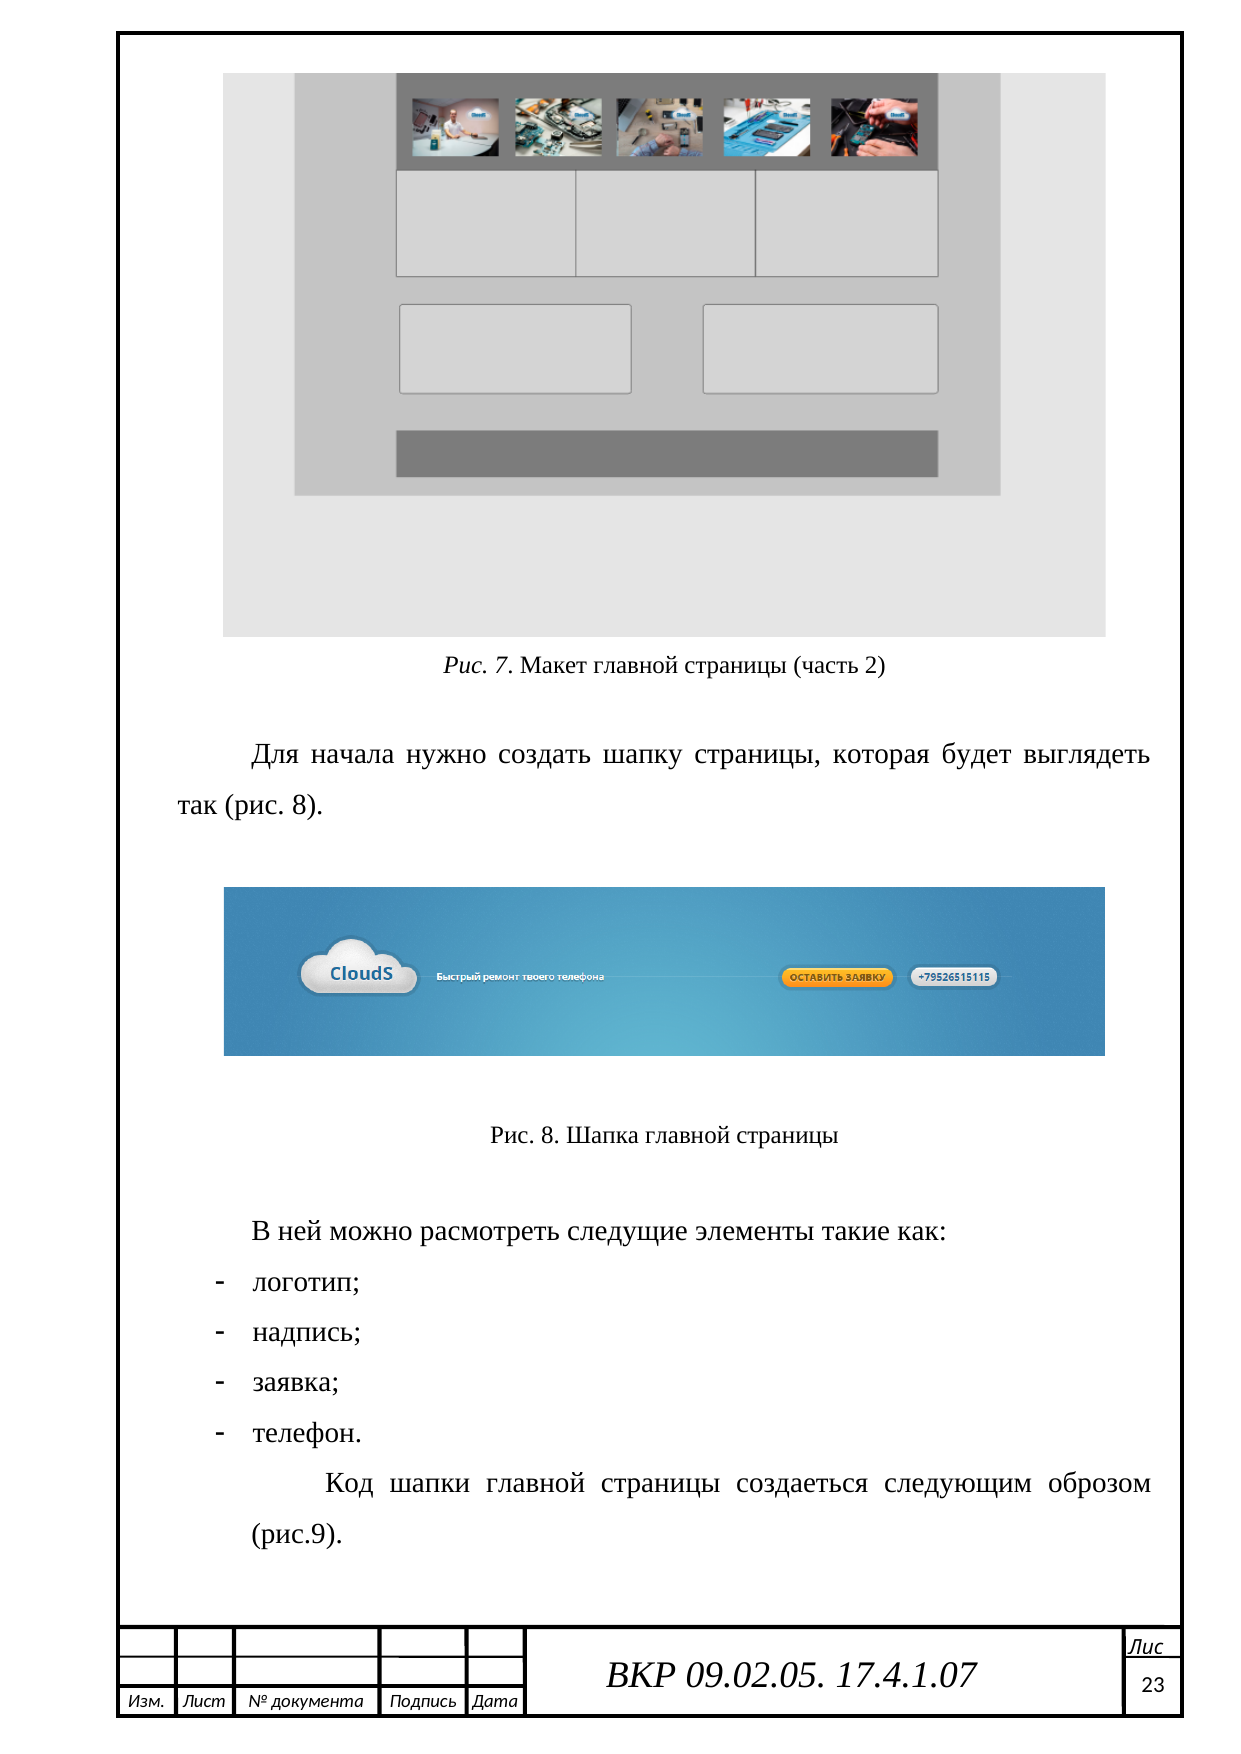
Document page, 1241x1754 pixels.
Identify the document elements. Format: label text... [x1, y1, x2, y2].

text В ней можно расмотреть следущие элементы такие как: [177, 1213, 1152, 1247]
list Код шапки главной страницы создаеться следующим оброзом (рис.9). [251, 1465, 1152, 1549]
picture [223, 73, 1106, 637]
list логотип; [215, 1264, 1152, 1297]
text Для начала нужно создать шапку страницы, которая будет выглядеть так (рис. 8). [177, 737, 1152, 821]
list телефон. [215, 1415, 1152, 1449]
text Рис. 8. Шапка главной страницы [177, 1120, 1152, 1149]
list надпись; [215, 1314, 1152, 1348]
picture [223, 887, 1105, 1056]
list заявка; [215, 1364, 1152, 1398]
text Рис. 7. Макет главной страницы (часть 2) [177, 650, 1152, 679]
